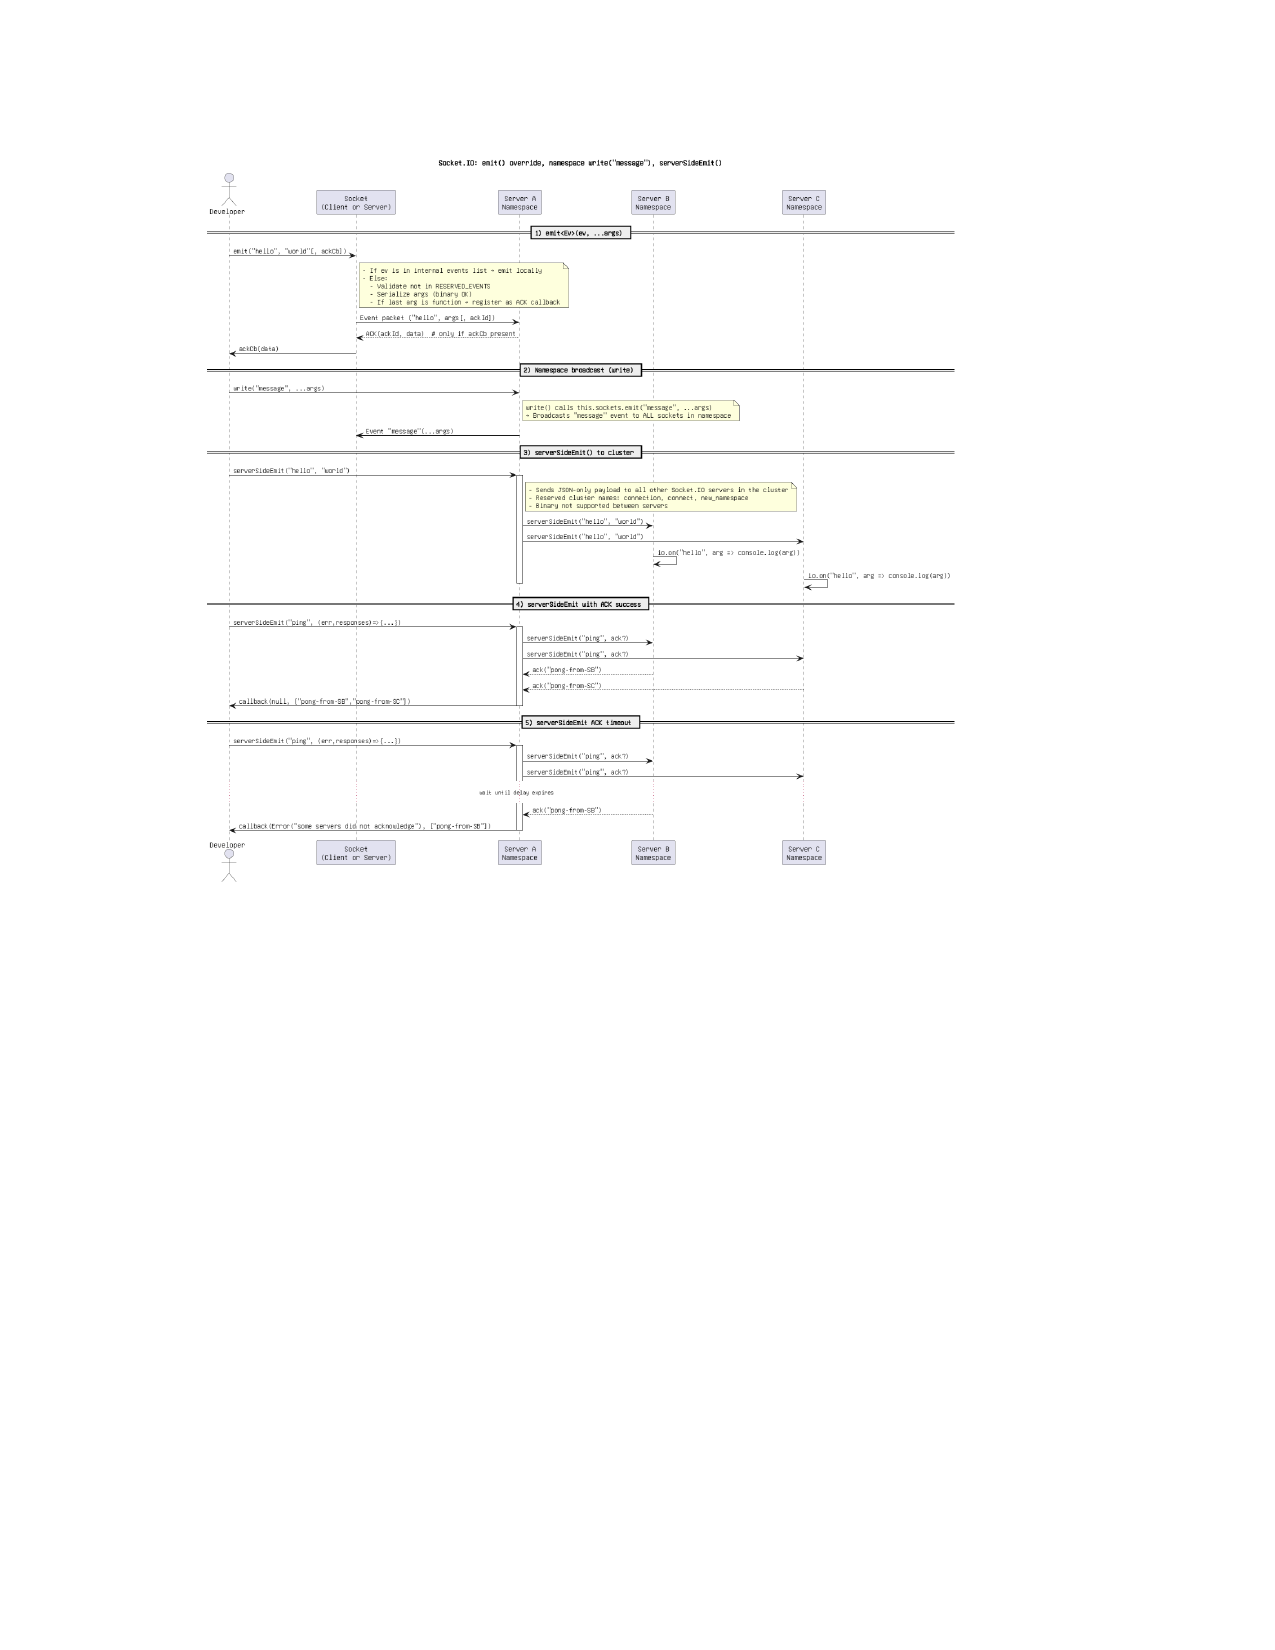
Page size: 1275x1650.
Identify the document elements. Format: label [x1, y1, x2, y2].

picture [206, 150, 957, 884]
